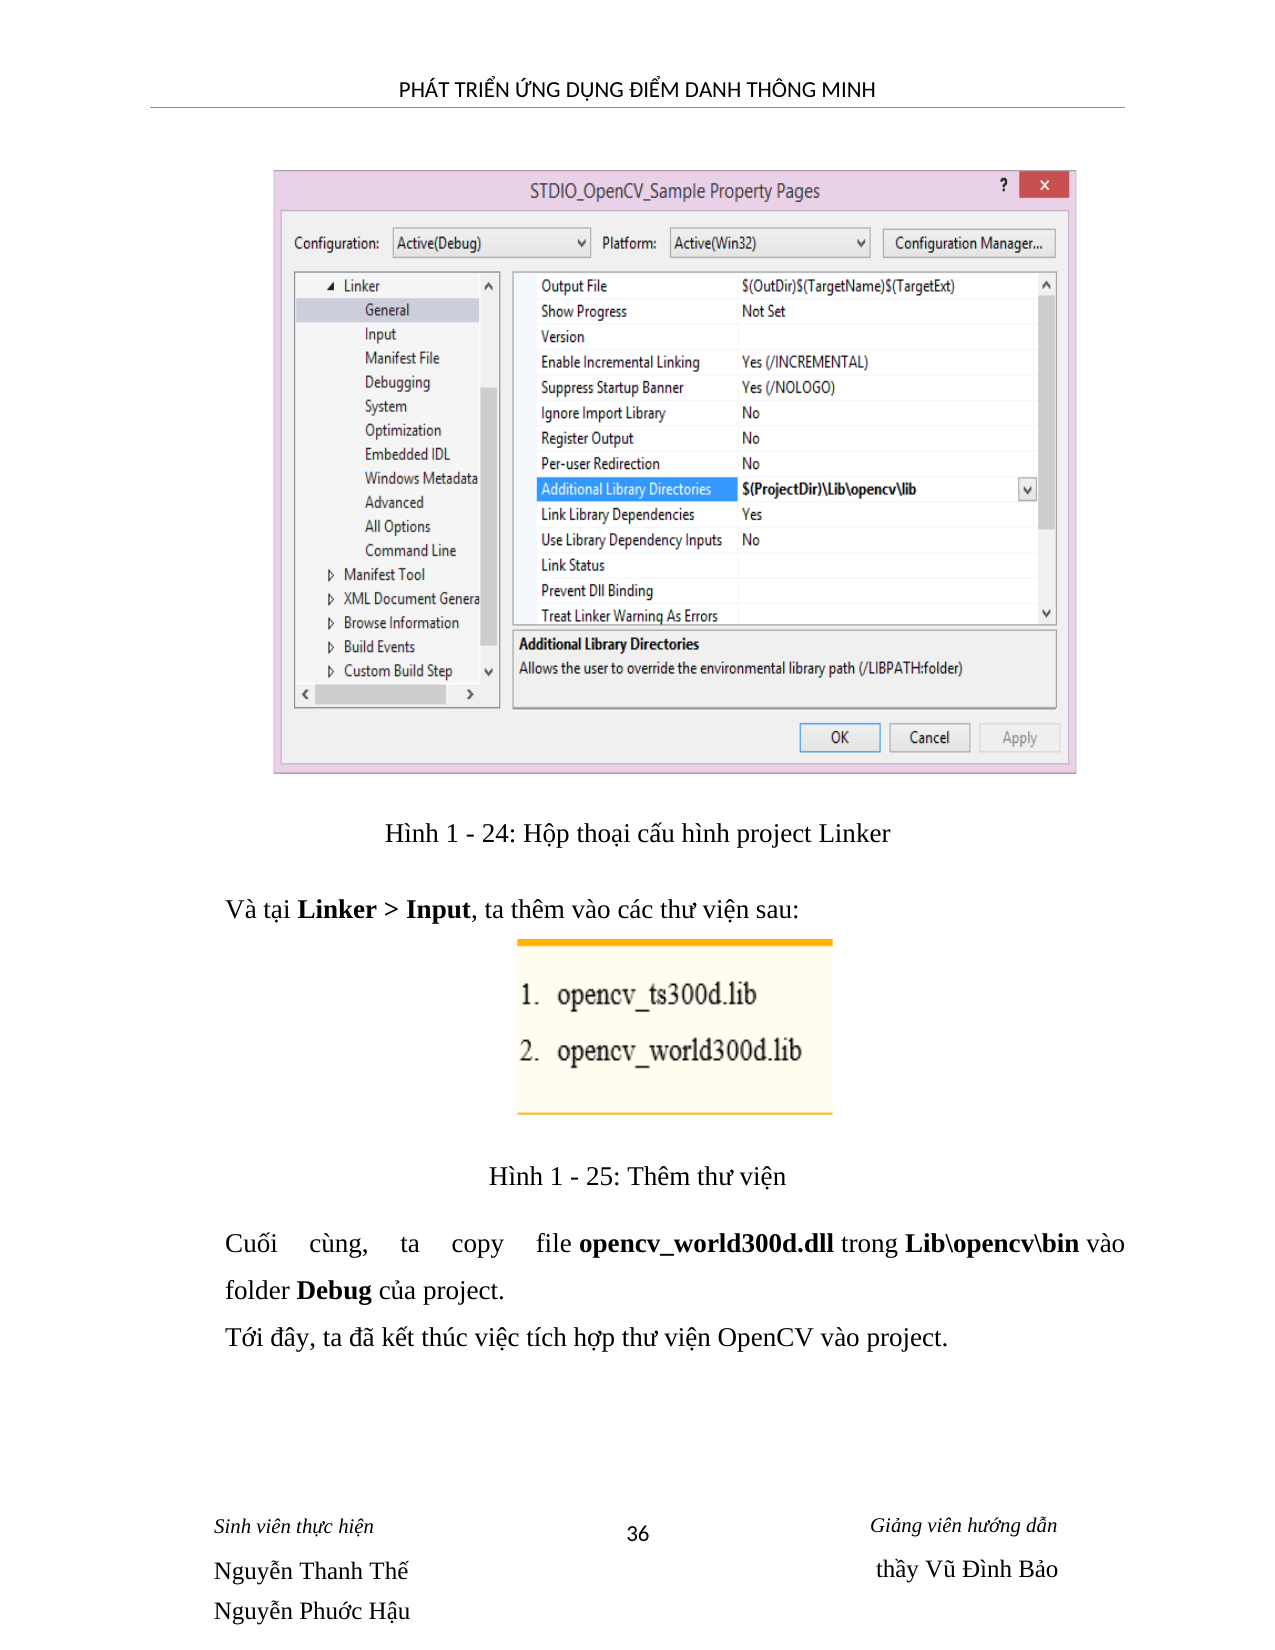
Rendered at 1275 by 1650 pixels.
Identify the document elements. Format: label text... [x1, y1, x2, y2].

text Và tại Linker > Input, ta thêm vào các thư viện sau: [225, 893, 1125, 924]
picture [517, 939, 833, 1117]
picture [273, 170, 1077, 774]
text Cuối cùng, ta copy file opencv_world300d.dll trong Lib\opencv\bin vào folder Debug của project. [225, 1227, 1125, 1305]
text Tới đây, ta đã kết thúc việc tích hợp thư viện OpenCV vào project. [225, 1321, 1125, 1352]
text Hình 1 - 25: Thêm thư viện [150, 1160, 1125, 1191]
text Hình 1 - 24: Hộp thoại cấu hình project Linker [150, 817, 1125, 848]
